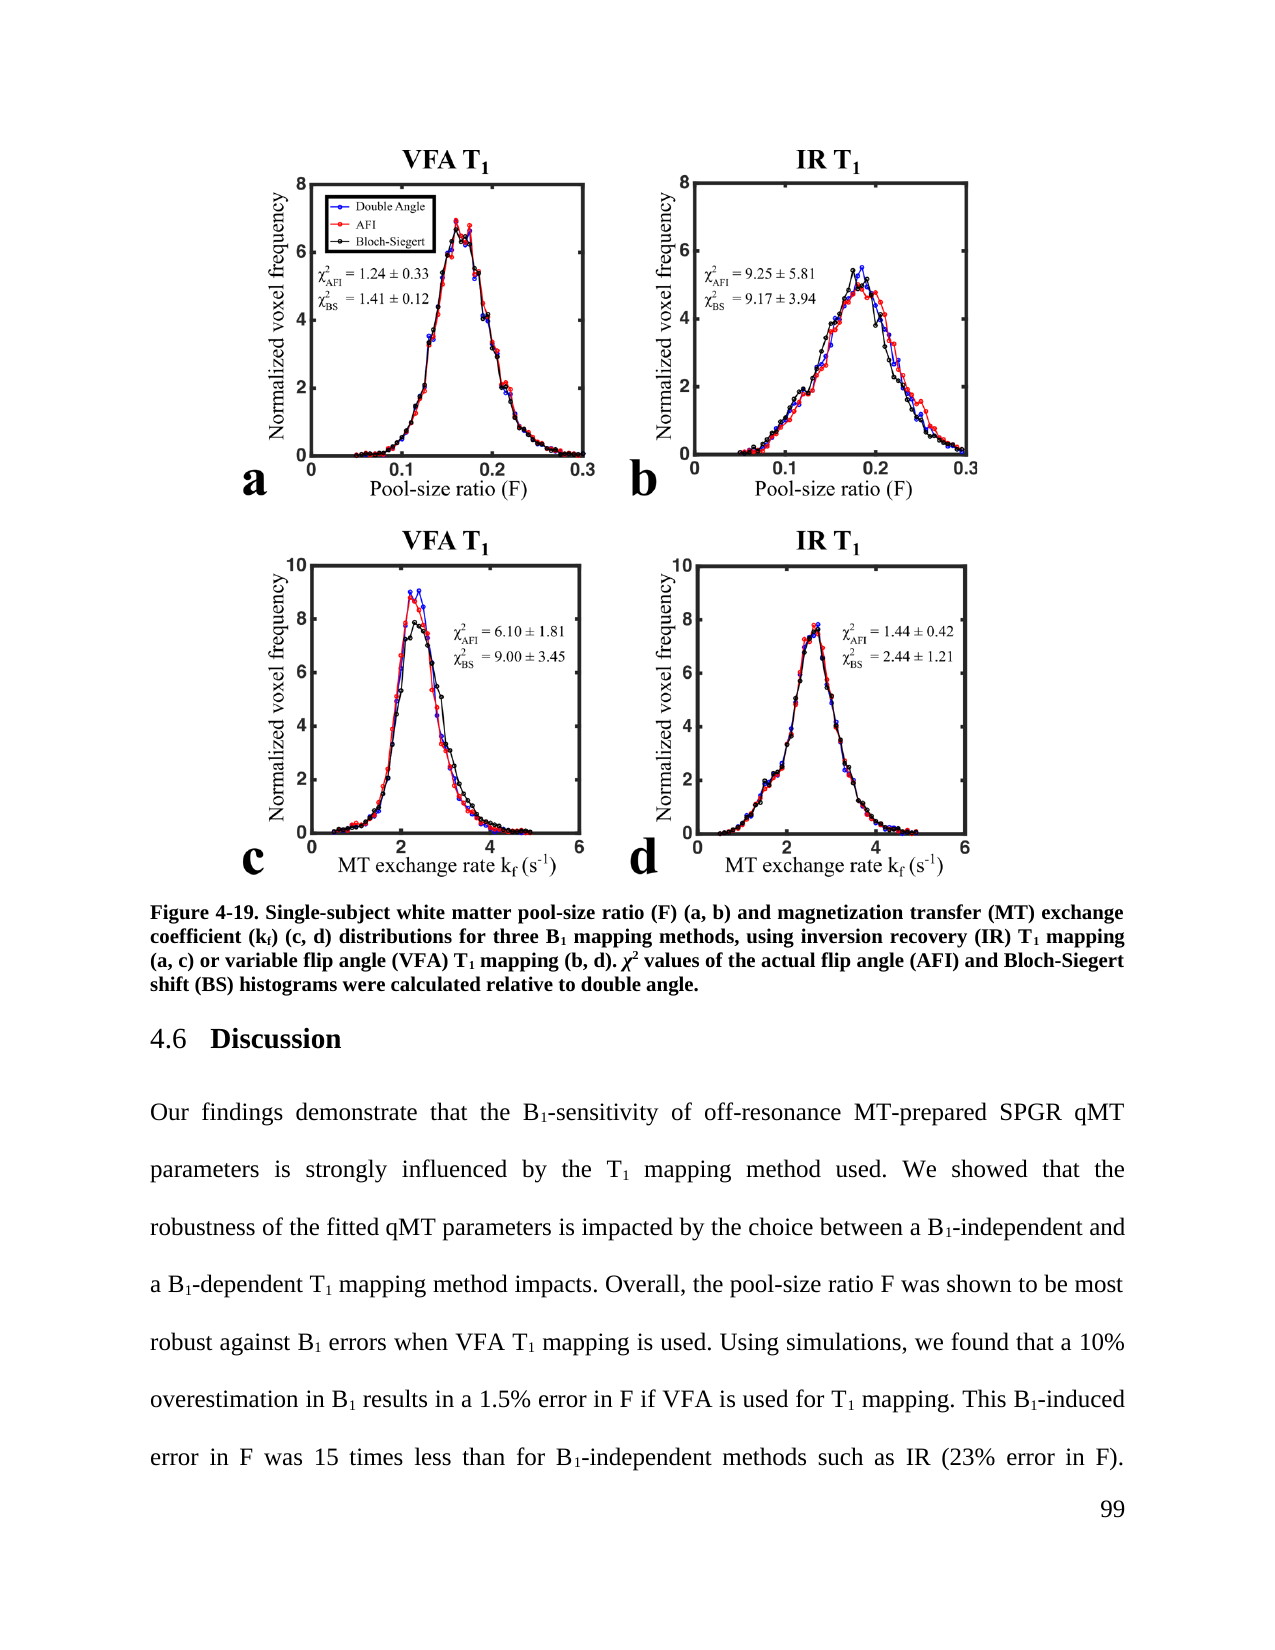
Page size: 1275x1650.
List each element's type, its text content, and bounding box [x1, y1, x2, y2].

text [150, 1097, 1125, 1471]
picture [218, 150, 978, 901]
subtitle Discussion [150, 1021, 1125, 1055]
text Figure 4-8. Single-subject white matter pool-size ratio (F) (a, b) and magnetization transfer (MT) exchange coefficient (kf) (c, d) distributions for three B1 mapping methods, using inversion recovery (IR) T1 mapping (a, c) or variable flip angle (VFA) T1 mapping (b, d). χ2 values of the actual flip angle (AFI) and Bloch-Siegert shift (BS) histograms were calculated relative to double angle. [150, 900, 1125, 996]
